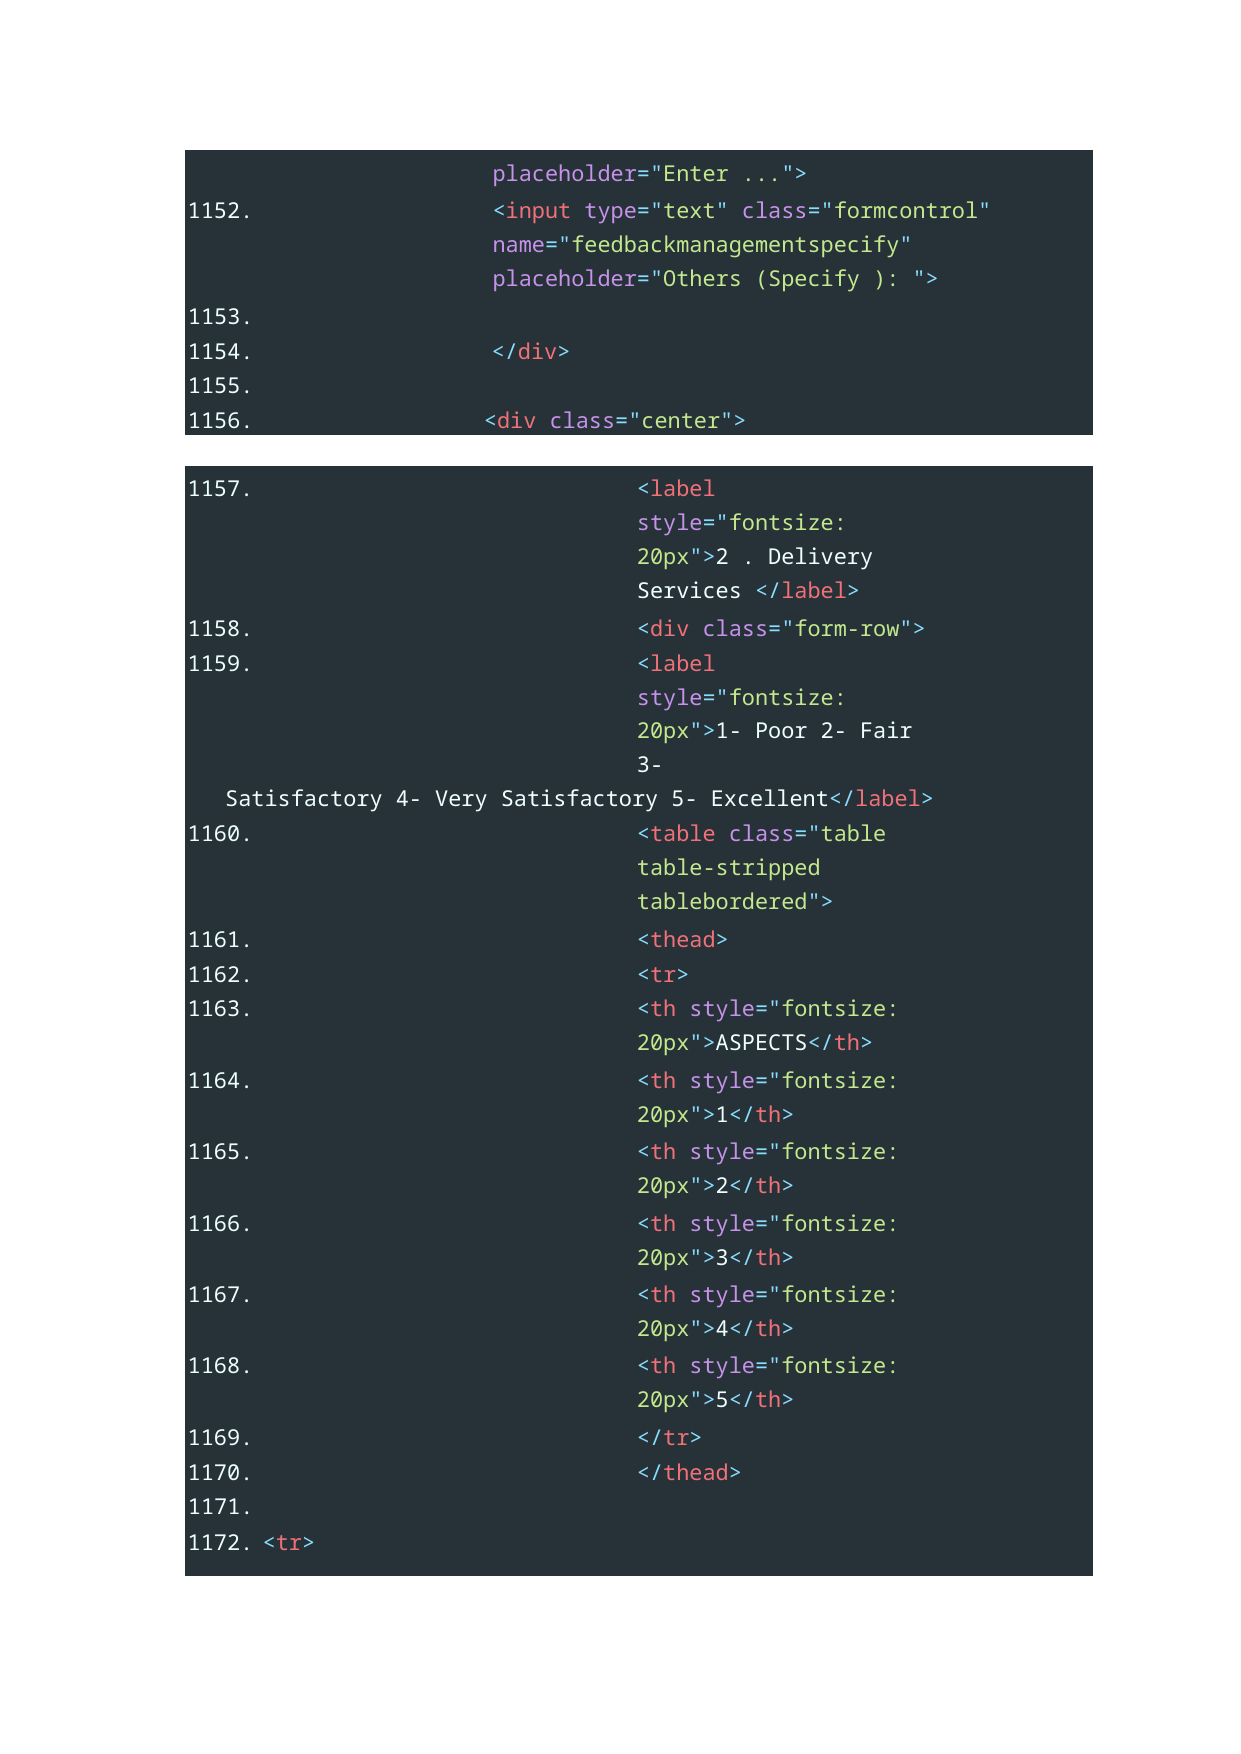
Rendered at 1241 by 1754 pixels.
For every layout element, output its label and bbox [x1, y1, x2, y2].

table_header [185, 466, 1093, 1576]
table_header [185, 150, 1093, 435]
